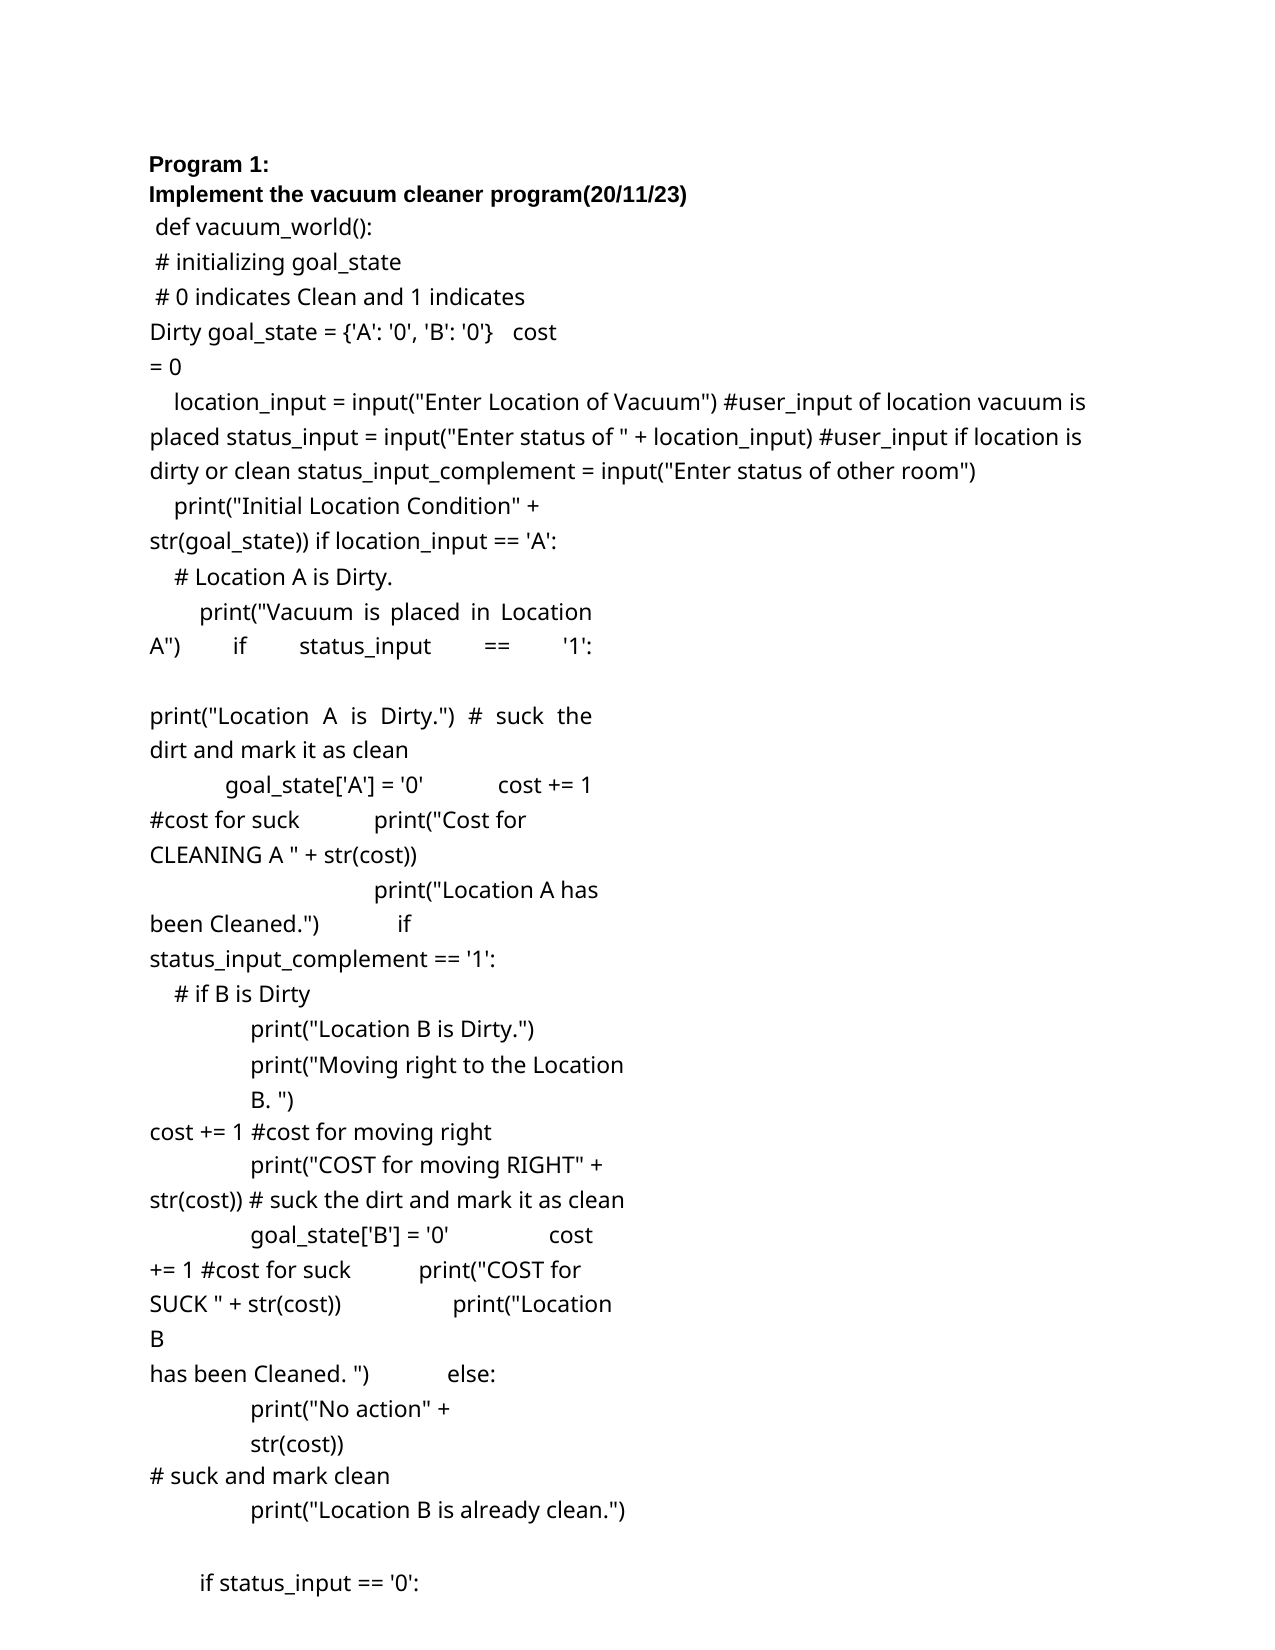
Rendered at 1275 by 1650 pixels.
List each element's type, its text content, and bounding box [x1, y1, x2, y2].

text goal_state['A'] = '0' cost += 1 #cost for suck print("Cost for CLEANING A " + str(cost)) print("Location A has been Cleaned.") if status_input_complement == '1': [149, 769, 638, 974]
text print("Vacuum is placed in Location A") if status_input == '1': print("Location A is Dirty.") # suck the dirt and mark it as clean [149, 596, 592, 766]
text location_input = input("Enter Location of Vacuum") #user_input of location vacuum is placed status_input = input("Enter status of " + location_input) #user_input if location is dirty or clean status_input_complement = input("Enter status of other room") [149, 386, 1137, 486]
text def vacuum_world(): [155, 211, 1137, 242]
text Implement the vacuum cleaner program(20/11/23) [148, 181, 1137, 207]
text cost += 1 #cost for moving right [149, 1119, 1137, 1145]
text # Location A is Dirty. [174, 561, 1137, 592]
text goal_state['B'] = '0' cost += 1 #cost for suck print("COST for SUCK " + str(cost)) print("Location B [149, 1219, 624, 1354]
text print("Initial Location Condition" + str(goal_state)) if location_input == 'A': [149, 490, 674, 556]
text # initializing goal_state [155, 246, 1137, 277]
text # suck and mark clean [149, 1464, 1137, 1489]
text # if B is Dirty [174, 978, 1137, 1009]
text if status_input == '0': [199, 1567, 1137, 1598]
text print("Location B is Dirty.") print("Moving right to the Location B. ") [250, 1013, 647, 1115]
text # 0 indicates Clean and 1 indicates Dirty goal_state = {'A': '0', 'B': '0'} cost = 0 [149, 281, 564, 382]
text has been Cleaned. ") else: print("No action" + str(cost)) [149, 1358, 532, 1460]
text print("COST for moving RIGHT" + str(cost)) # suck the dirt and mark it as clean [149, 1149, 693, 1215]
text Program 1: [148, 151, 1137, 177]
text print("Location B is already clean.") [250, 1493, 1137, 1525]
